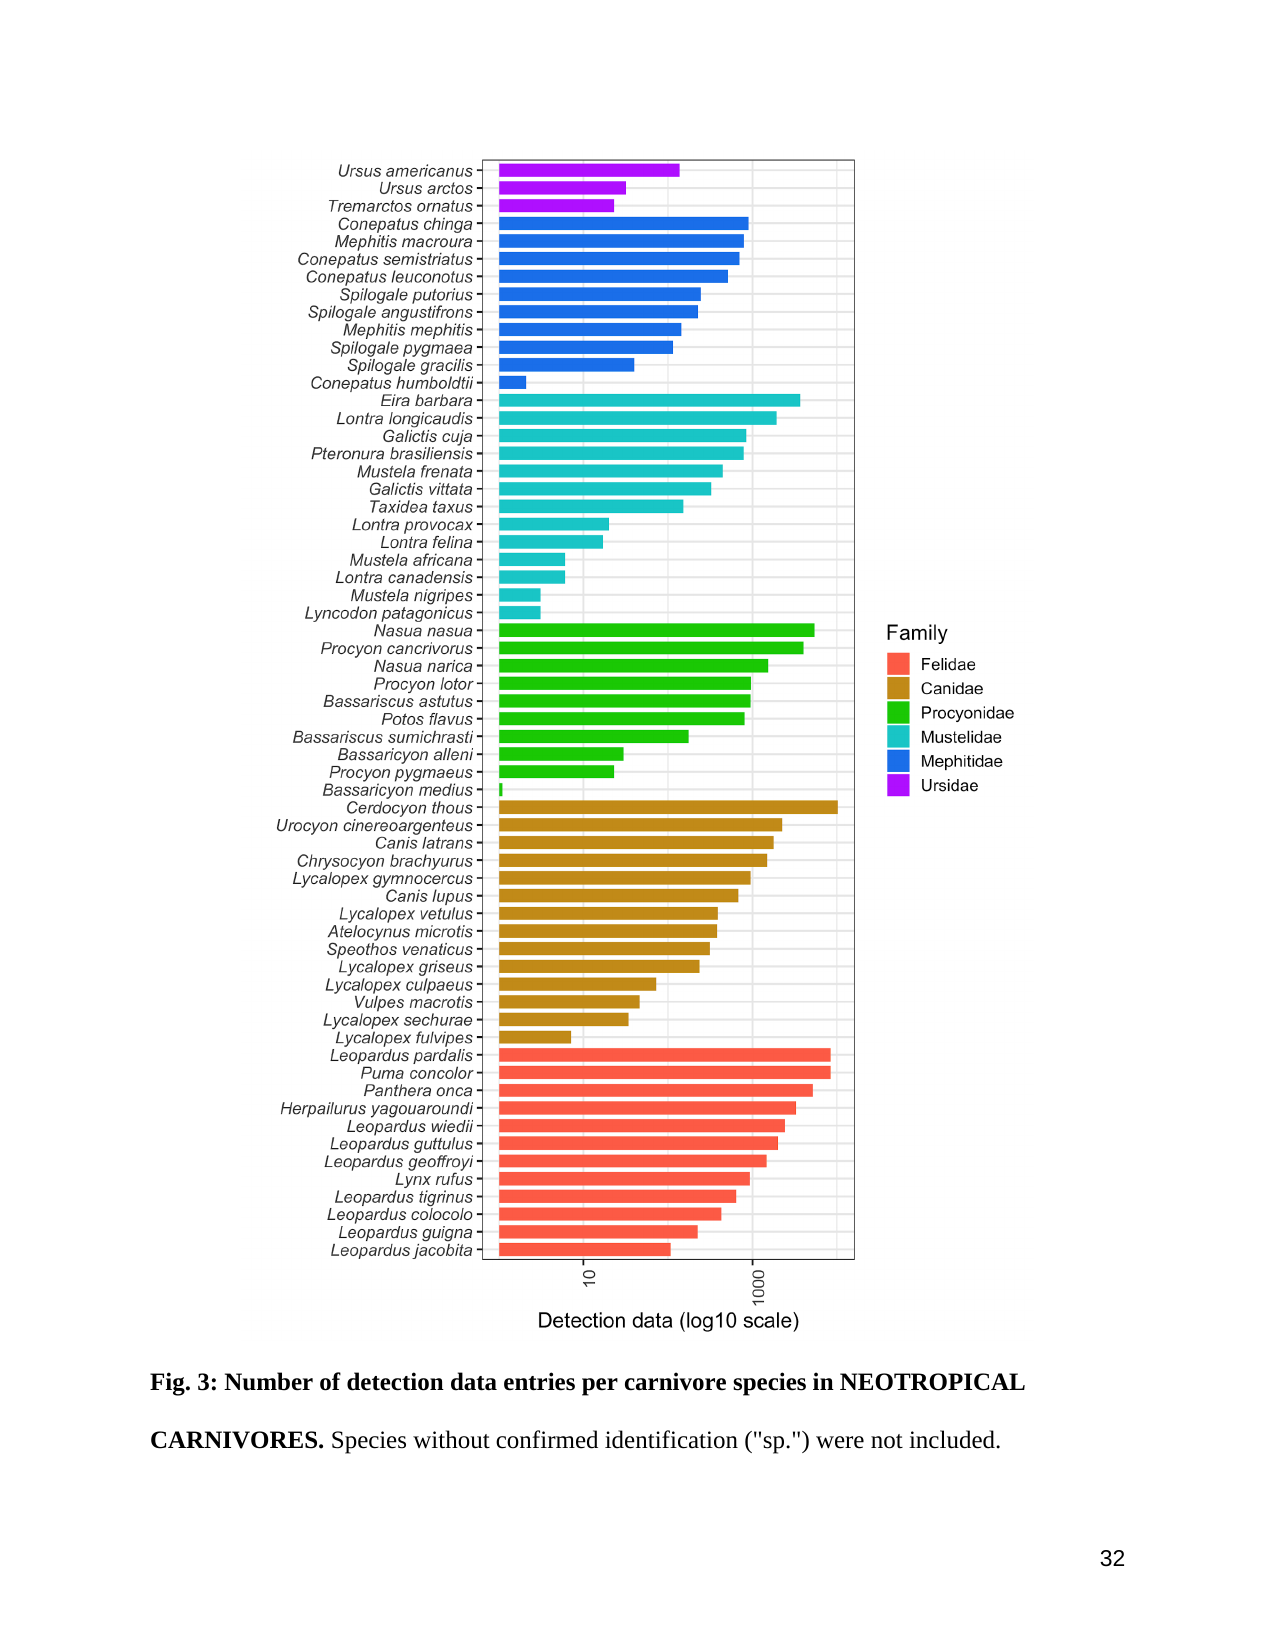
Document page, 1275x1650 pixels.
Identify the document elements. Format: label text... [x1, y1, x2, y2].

text Fig. 3: Number of detection data entries per carnivore species in NEOTROPICAL CARNIVORES. Species without confirmed identification ("sp.") were not included. [150, 1367, 1125, 1454]
picture [241, 150, 1034, 1341]
